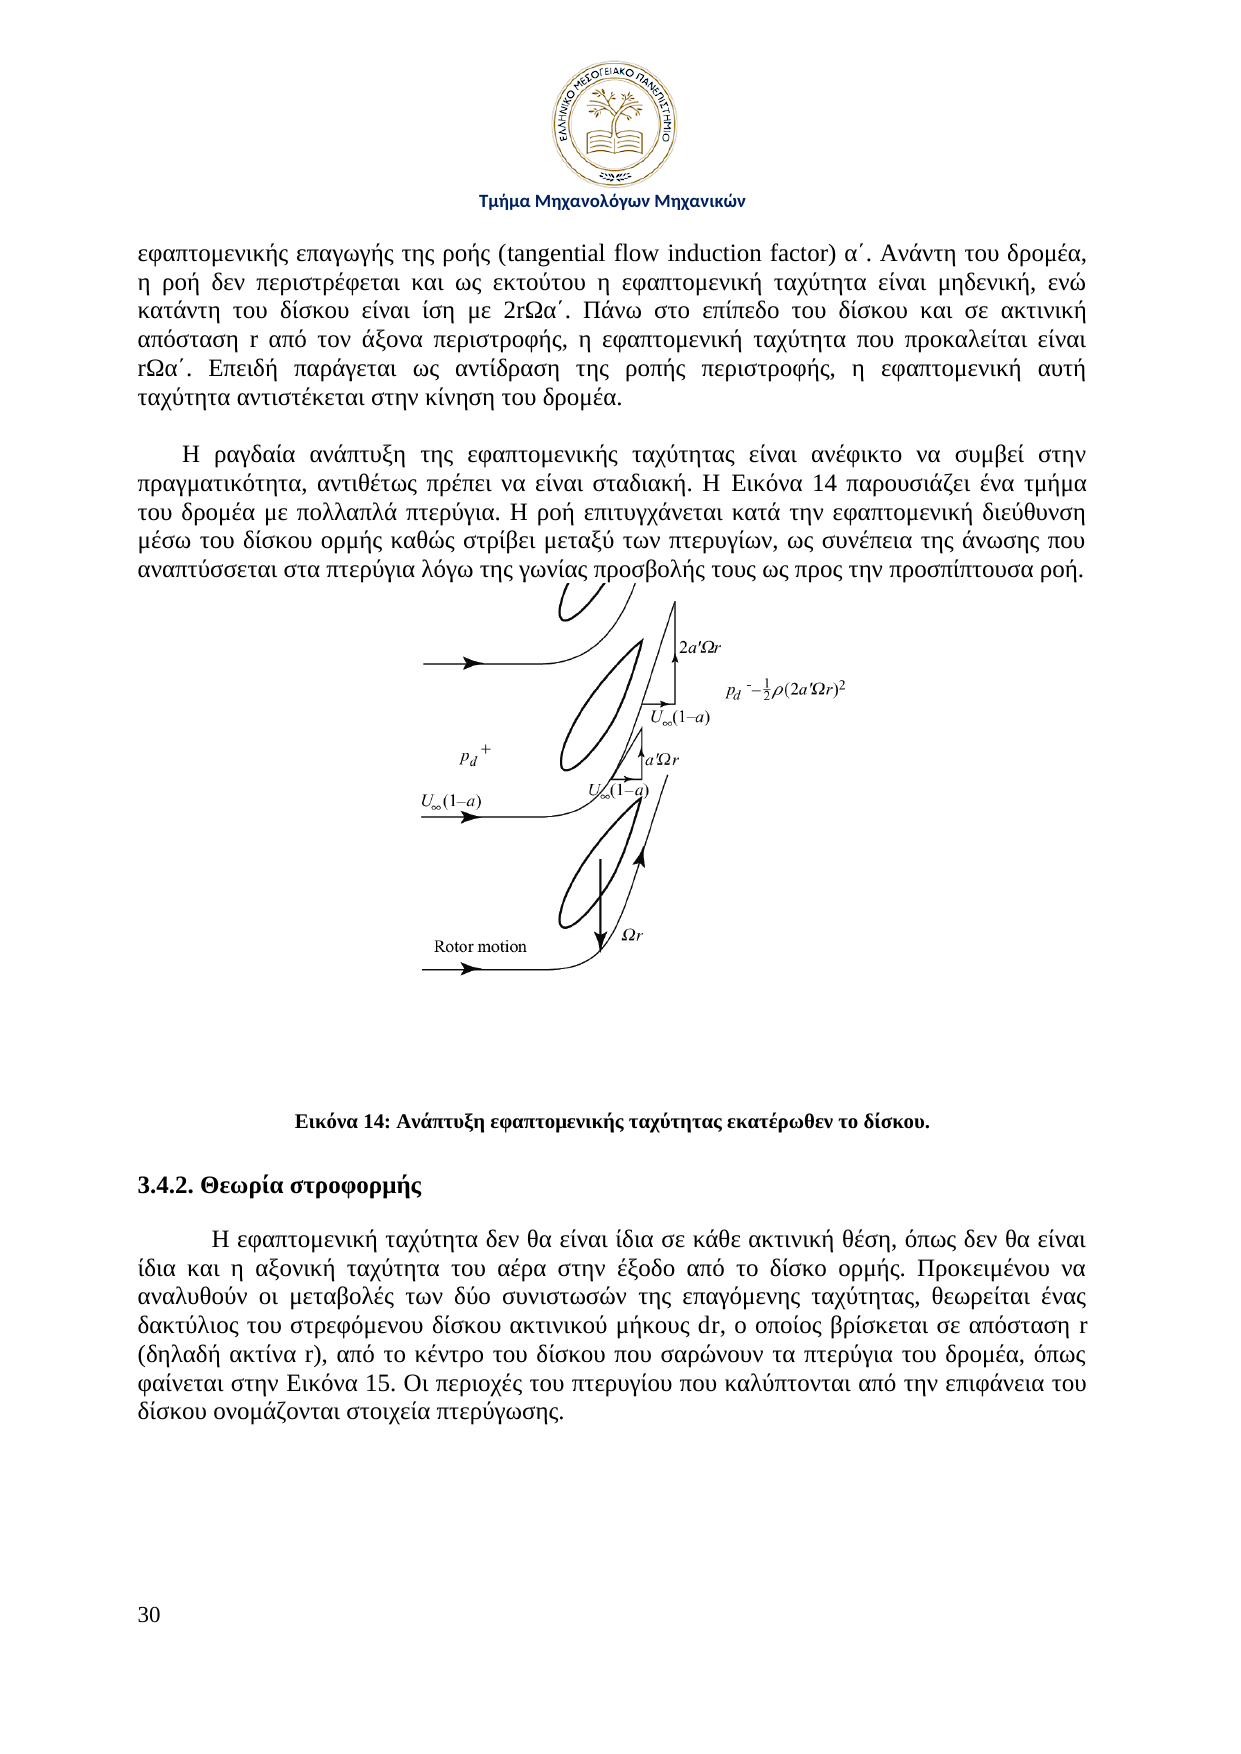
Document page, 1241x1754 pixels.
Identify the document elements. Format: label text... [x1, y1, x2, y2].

picture [547, 58, 678, 189]
text Η εφαπτομενική ταχύτητα δεν θα είναι ίδια σε κάθε ακτινική θέση, όπως δεν θα είναι ίδια και η αξονική ταχύτητα του αέρα στην έξοδο από το δίσκο ορμής. Προκειμένου να αναλυθούν οι μεταβολές των δύο συνιστωσών της επαγόμενης ταχύτητας, θεωρείται ένας δακτύλιος του στρεφόμενου δίσκου ακτινικού μήκους dr, ο οποίος βρίσκεται σε απόσταση r (δηλαδή ακτίνα r), από το κέντρο του δίσκου που σαρώνουν τα πτερύγια του δρομέα, όπως φαίνεται στην Εικόνα 15. Οι περιοχές του πτερυγίου που καλύπτονται από την επιφάνεια του δίσκου ονομάζονται στοιχεία πτερύγωσης. [137, 1224, 1087, 1425]
text Εικόνα 14: Ανάπτυξη εφαπτομενικής ταχύτητας εκατέρωθεν το δίσκου. [137, 1109, 1087, 1133]
subtitle 3.4.2. Θεωρία στροφορμής [137, 1170, 1087, 1199]
text Η ραγδαία ανάπτυξη της εφαπτομενικής ταχύτητας είναι ανέφικτο να συμβεί στην πραγματικότητα, αντιθέτως πρέπει να είναι σταδιακή. Η Εικόνα 14 παρουσιάζει ένα τμήμα του δρομέα με πολλαπλά πτερύγια. Η ροή επιτυγχάνεται κατά την εφαπτομενική διεύθυνση μέσω του δίσκου ορμής καθώς στρίβει μεταξύ των πτερυγίων, ως συνέπεια της άνωσης που αναπτύσσεται στα πτερύγια λόγω της γωνίας προσβολής τους ως προς την προσπίπτουσα ροή. [137, 439, 1087, 583]
picture [411, 583, 857, 985]
